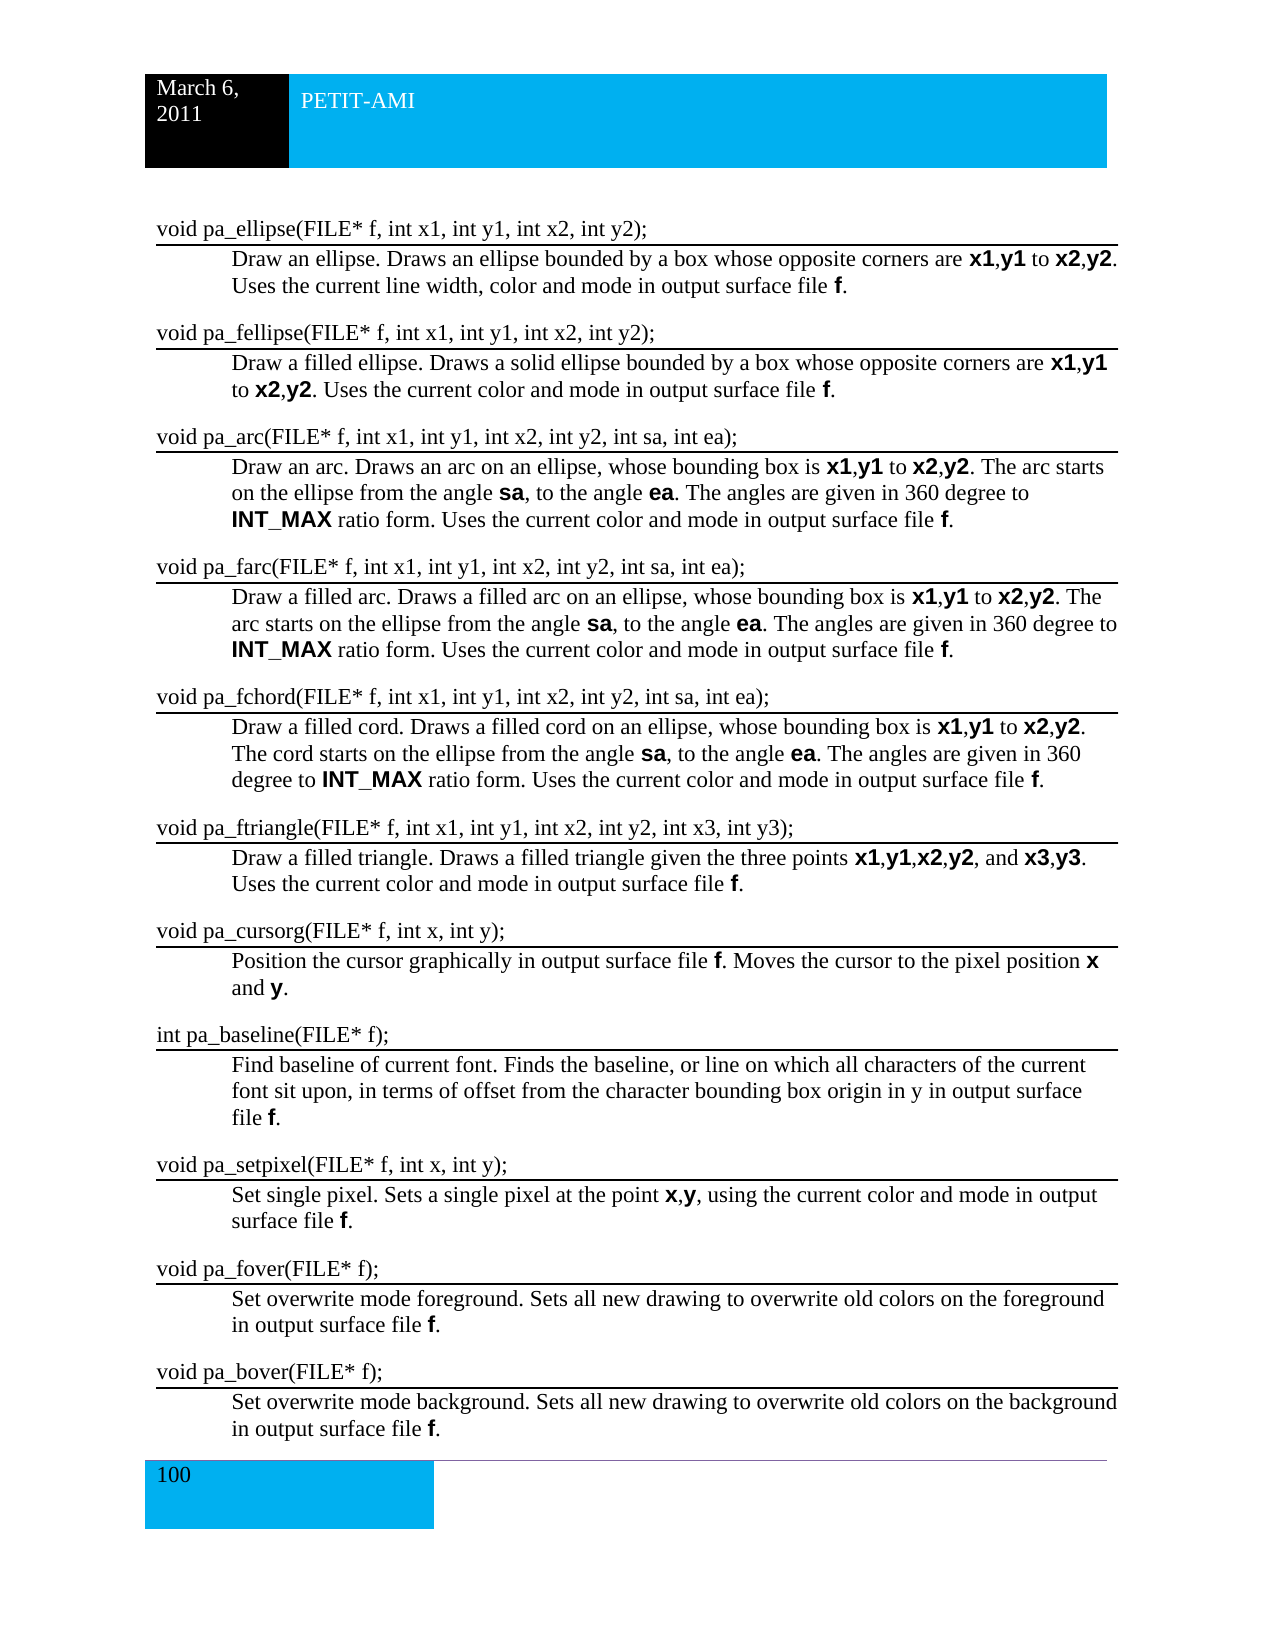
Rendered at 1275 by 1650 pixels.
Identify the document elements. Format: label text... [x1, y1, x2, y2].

text Set single pixel. Sets a single pixel at the point x,y, using the current color and mode in output surface file f. [231, 1181, 1118, 1234]
text void pa_cursorg(FILE* f, int x, int y); [156, 917, 1118, 946]
text void pa_fellipse(FILE* f, int x1, int y1, int x2, int y2); [156, 319, 1118, 348]
text Draw a filled arc. Draws a filled arc on an ellipse, whose bounding box is x1,y1 to x2,y2. The arc starts on the ellipse from the angle sa, to the angle ea. The angles are given in 360 degree to INT_MAX ratio form. Uses the current color and mode in output surface file f. [231, 584, 1118, 662]
text void pa_setpixel(FILE* f, int x, int y); [156, 1151, 1118, 1179]
text Position the cursor graphically in output surface file f. Moves the cursor to the pixel position x and y. [231, 948, 1118, 1000]
text Draw a filled triangle. Draws a filled triangle given the three points x1,y1,x2,y2, and x3,y3. Uses the current color and mode in output surface file f. [231, 844, 1118, 896]
text Draw a filled ellipse. Draws a solid ellipse bounded by a box whose opposite corners are x1,y1 to x2,y2. Uses the current color and mode in output surface file f. [231, 350, 1118, 402]
text void pa_fchord(FILE* f, int x1, int y1, int x2, int y2, int sa, int ea); [156, 683, 1118, 712]
text Draw an arc. Draws an arc on an ellipse, whose bounding box is x1,y1 to x2,y2. The arc starts on the ellipse from the angle sa, to the angle ea. The angles are given in 360 degree to INT_MAX ratio form. Uses the current color and mode in output surface file f. [231, 453, 1118, 532]
text Set overwrite mode background. Sets all new drawing to overwrite old colors on the background in output surface file f. [231, 1389, 1118, 1441]
text void pa_ellipse(FILE* f, int x1, int y1, int x2, int y2); [156, 215, 1118, 244]
text Find baseline of current font. Finds the baseline, or line on which all characters of the current font sit upon, in terms of offset from the character bounding box origin in y in output surface file f. [231, 1051, 1118, 1130]
text void pa_bover(FILE* f); [156, 1358, 1118, 1387]
text void pa_farc(FILE* f, int x1, int y1, int x2, int y2, int sa, int ea); [156, 553, 1118, 582]
text void pa_arc(FILE* f, int x1, int y1, int x2, int y2, int sa, int ea); [156, 423, 1118, 451]
text Set overwrite mode foreground. Sets all new drawing to overwrite old colors on the foreground in output surface file f. [231, 1285, 1118, 1338]
text Draw a filled cord. Draws a filled cord on an ellipse, whose bounding box is x1,y1 to x2,y2. The cord starts on the ellipse from the angle sa, to the angle ea. The angles are given in 360 degree to INT_MAX ratio form. Uses the current color and mode in output surface file f. [231, 714, 1118, 793]
text void pa_fover(FILE* f); [156, 1255, 1118, 1283]
text void pa_ftriangle(FILE* f, int x1, int y1, int x2, int y2, int x3, int y3); [156, 813, 1118, 842]
text int pa_baseline(FILE* f); [156, 1021, 1118, 1049]
text Draw an ellipse. Draws an ellipse bounded by a box whose opposite corners are x1,y1 to x2,y2. Uses the current line width, color and mode in output surface file f. [231, 246, 1118, 298]
